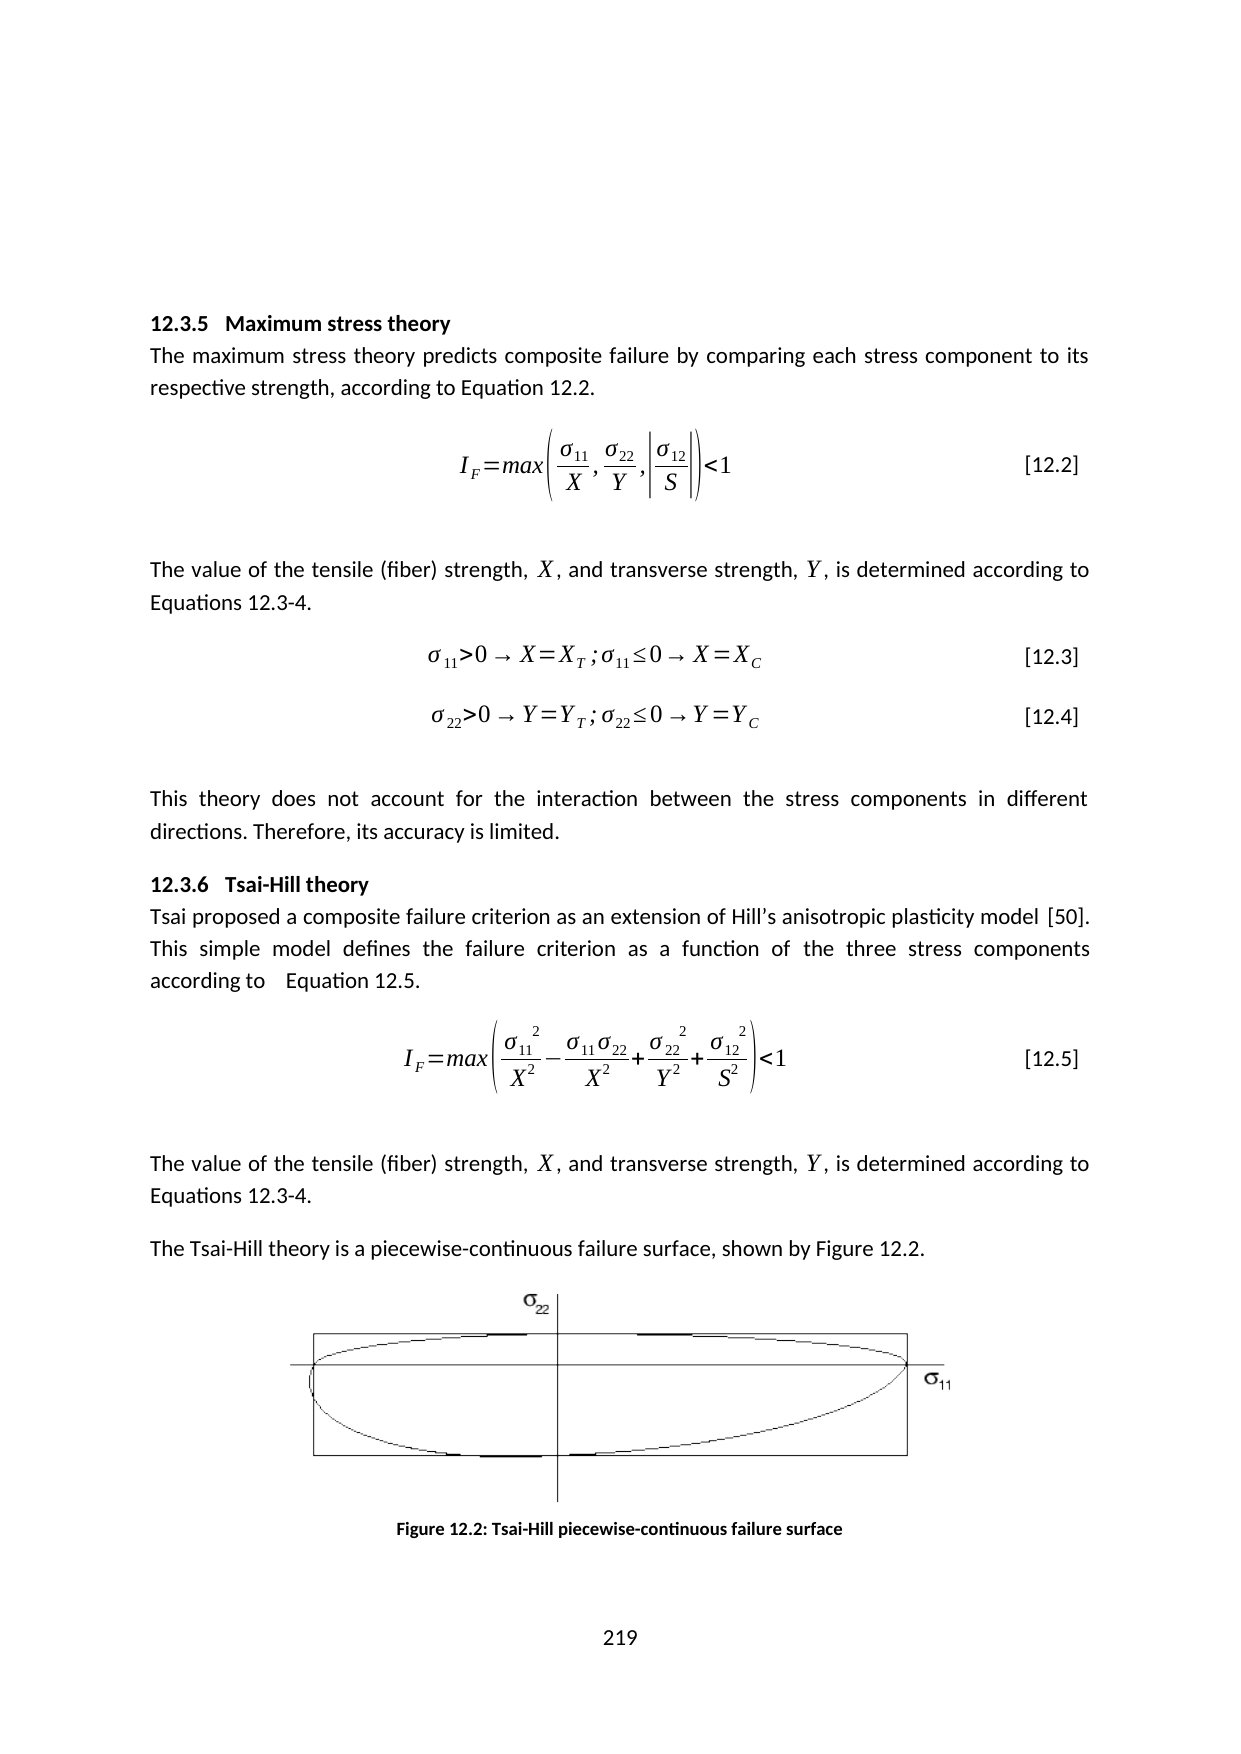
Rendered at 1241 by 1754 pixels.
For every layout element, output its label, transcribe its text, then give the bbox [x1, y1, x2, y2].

text The Tsai-Hill theory is a piecewise-continuous failure surface, shown by Figure 12.2. [150, 1234, 1090, 1263]
text The value of the tensile (fiber) strength, , and transverse strength, , is determined according to Equations 12.3-4. [150, 556, 1090, 616]
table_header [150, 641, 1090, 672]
picture [283, 1288, 956, 1509]
text Tsai proposed a composite failure criterion as an extension of Hill’s anisotropic plasticity model. This simple model defines the failure criterion as a function of the three stress components according to Equation 12.5. [150, 902, 1090, 994]
subtitle 12.3.6 Tsai-Hill theory [150, 870, 1090, 898]
text The maximum stress theory predicts composite failure by comparing each stress component to its respective strength, according to Equation 12.2. [150, 341, 1090, 401]
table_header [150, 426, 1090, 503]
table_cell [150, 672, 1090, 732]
text This theory does not account for the interaction between the stress components in different directions. Therefore, its accuracy is limited. [150, 784, 1090, 845]
subtitle 12.3.5 Maximum stress theory [150, 309, 1090, 337]
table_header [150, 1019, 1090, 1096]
text The value of the tensile (fiber) strength, , and transverse strength, , is determined according to Equations 12.3-4. [150, 1149, 1090, 1209]
